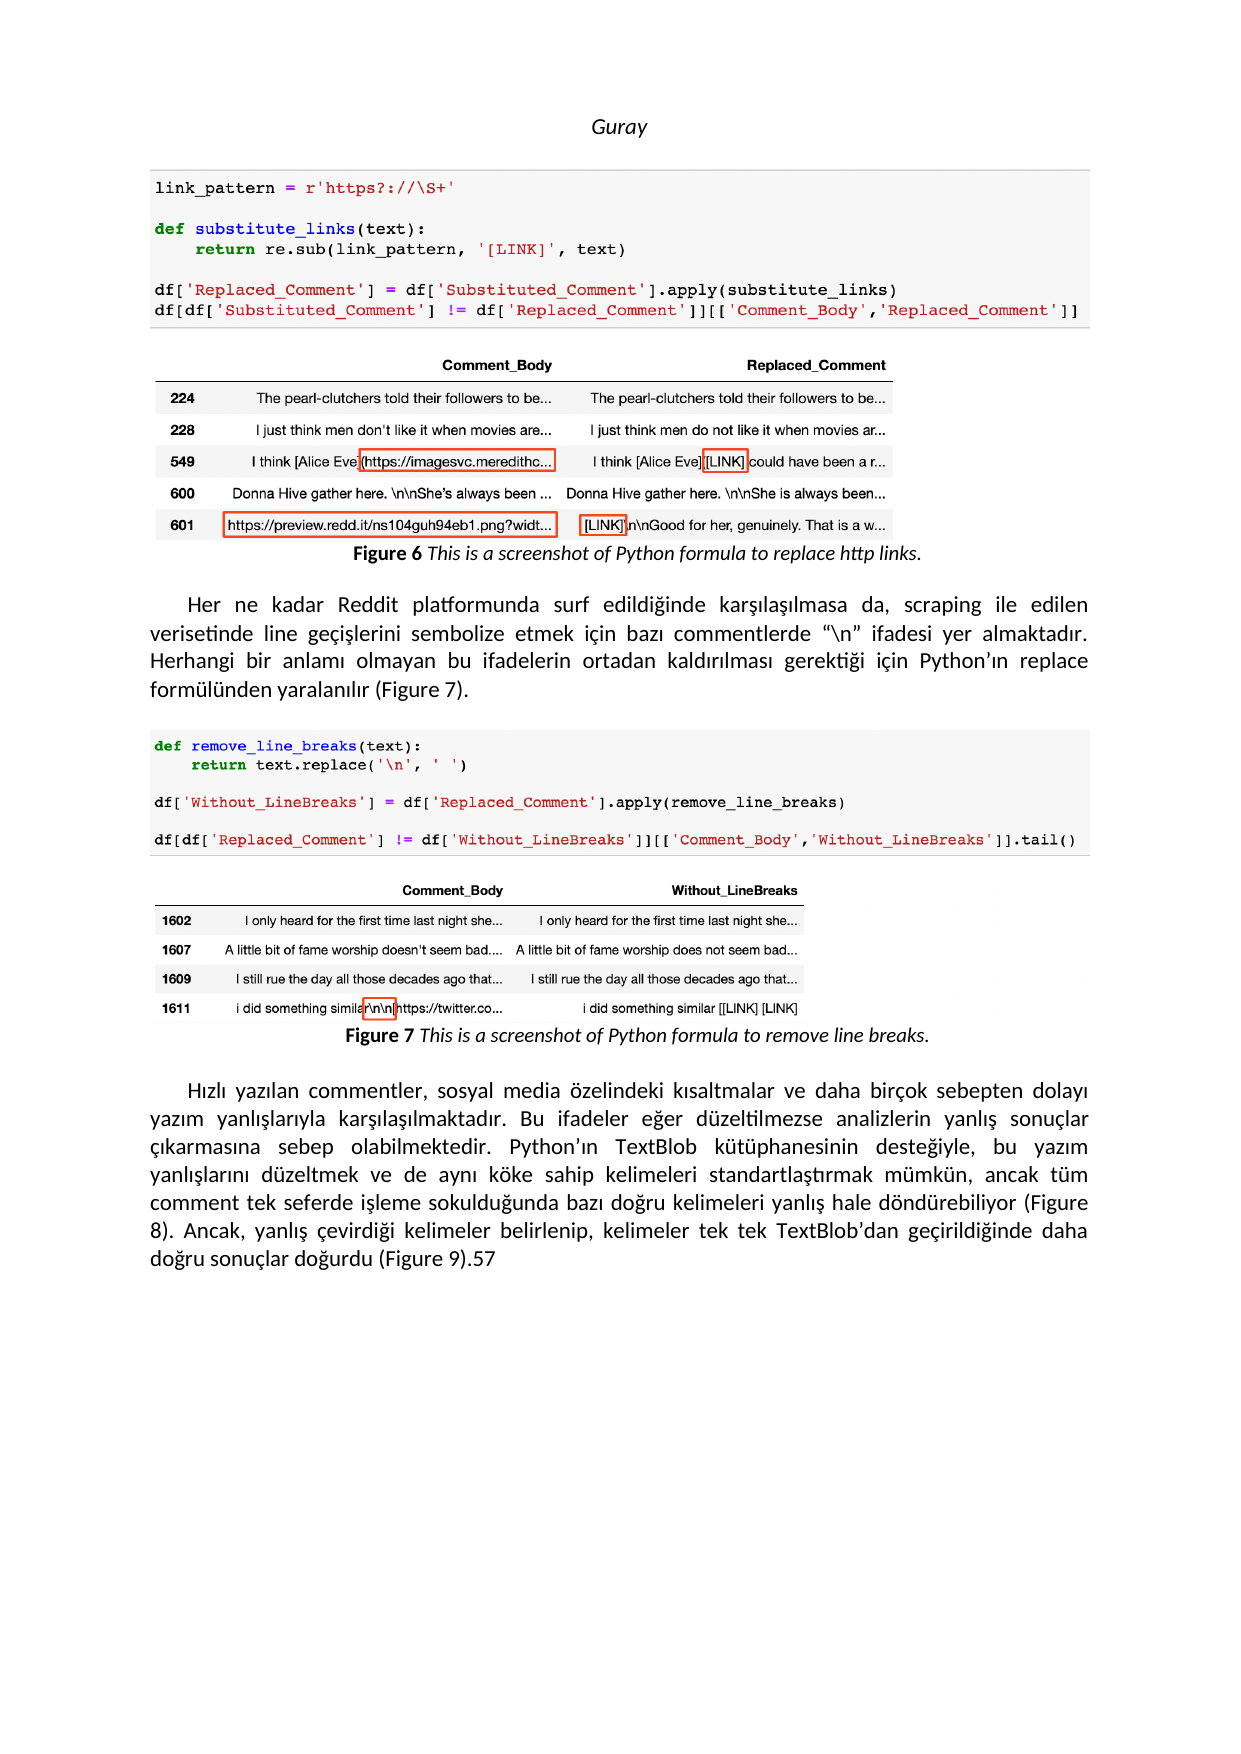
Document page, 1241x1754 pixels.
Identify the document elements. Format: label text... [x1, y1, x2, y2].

picture [150, 164, 1091, 540]
text Her ne kadar Reddit platformunda surf edildiğinde karşılaşılmasa da, scraping ile edilen verisetinde line geçişlerini sembolize etmek için bazı commentlerde “\n” ifadesi yer almaktadır. Herhangi bir anlamı olmayan bu ifadelerin ortadan kaldırılması gerektiği için Python’ın replace formülünden yaralanılır (Figure 7). [150, 591, 1090, 703]
text Figure 6 This is a screenshot of Python formula to replace http links. [150, 540, 1090, 565]
picture [150, 730, 1091, 1023]
text Figure 7 This is a screenshot of Python formula to remove line breaks. [150, 1023, 1090, 1048]
text Hızlı yazılan commentler, sosyal media özelindeki kısaltmalar ve daha birçok sebepten dolayı yazım yanlışlarıyla karşılaşılmaktadır. Bu ifadeler eğer düzeltilmezse analizlerin yanlış sonuçlar çıkarmasına sebep olabilmektedir. Python’ın TextBlob kütüphanesinin desteğiyle, bu yazım yanlışlarını düzeltmek ve de aynı köke sahip kelimeleri standartlaştırmak mümkün, ancak tüm comment tek seferde işleme sokulduğunda bazı doğru kelimeleri yanlış hale döndürebiliyor (Figure 8). Ancak, yanlış çevirdiği kelimeler belirlenip, kelimeler tek tek TextBlob’dan geçirildiğinde daha doğru sonuçlar doğurdu (Figure 9).57 [150, 1076, 1090, 1272]
